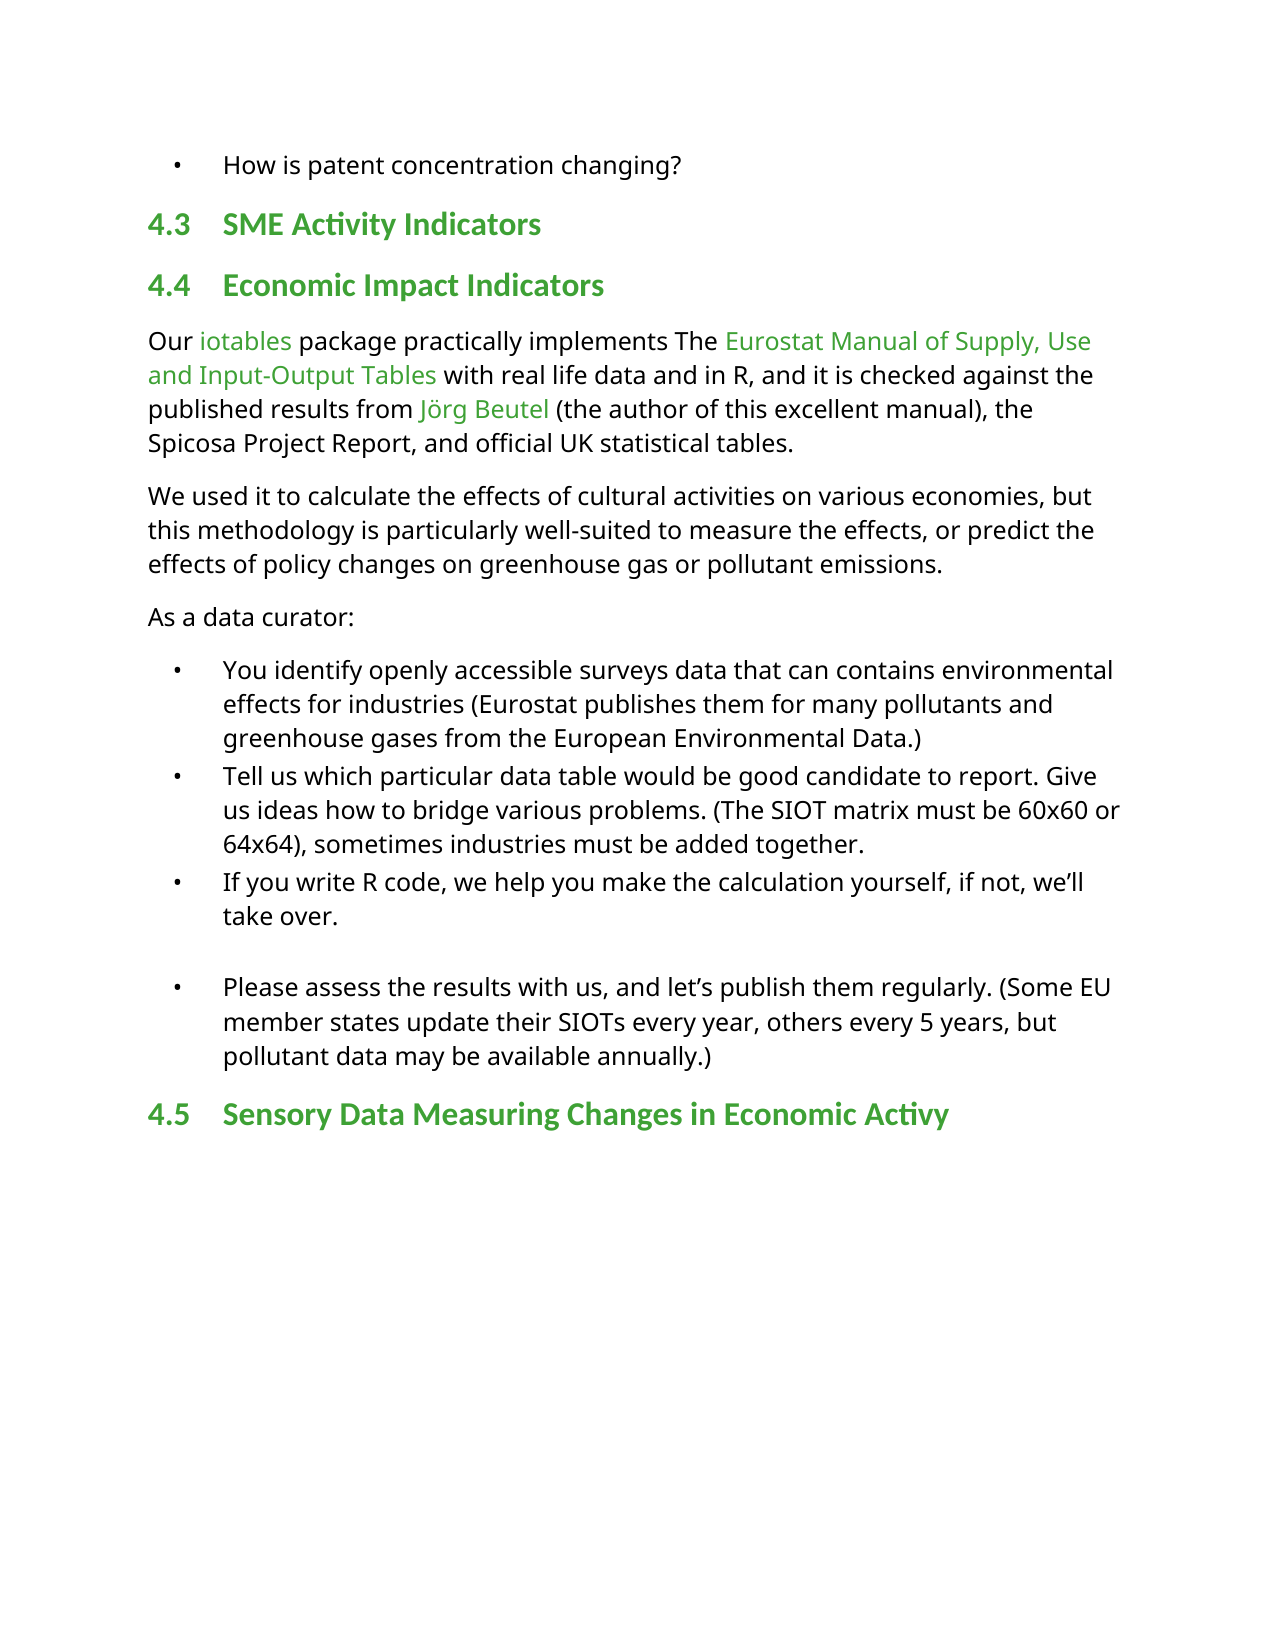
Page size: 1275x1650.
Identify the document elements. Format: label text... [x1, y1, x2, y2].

list How is patent concentration changing? [173, 148, 1127, 182]
text As a data curator: [148, 599, 1127, 633]
subtitle 4.4 Economic Impact Indicators [148, 264, 1127, 305]
text Our iotables package practically implements The Eurostat Manual of Supply, Use and Input-Output Tables with real life data and in R, and it is checked against the published results from Jörg Beutel (the author of this excellent manual), the Spicosa Project Report, and official UK statistical tables. [148, 323, 1127, 460]
text We used it to calculate the effects of cultural activities on various economies, but this methodology is particularly well-suited to measure the effects, or predict the effects of policy changes on greenhouse gas or pollutant emissions. [148, 478, 1127, 581]
list Tell us which particular data table would be good candidate to report. Give us ideas how to bridge various problems. (The SIOT matrix must be 60x60 or 64x64), sometimes industries must be added together. [173, 758, 1127, 860]
subtitle 4.5 Sensory Data Measuring Changes in Economic Activy [148, 1093, 1127, 1134]
list You identify openly accessible surveys data that can contains environmental effects for industries (Eurostat publishes them for many pollutants and greenhouse gases from the European Environmental Data.) [173, 652, 1127, 754]
list If you write R code, we help you make the calculation yourself, if not, we’ll take over. [173, 864, 1127, 966]
list Please assess the results with us, and let’s publish them regularly. (Some EU member states update their SIOTs every year, others every 5 years, but pollutant data may be available annually.) [173, 970, 1127, 1072]
subtitle 4.3 SME Activity Indicators [148, 202, 1127, 243]
